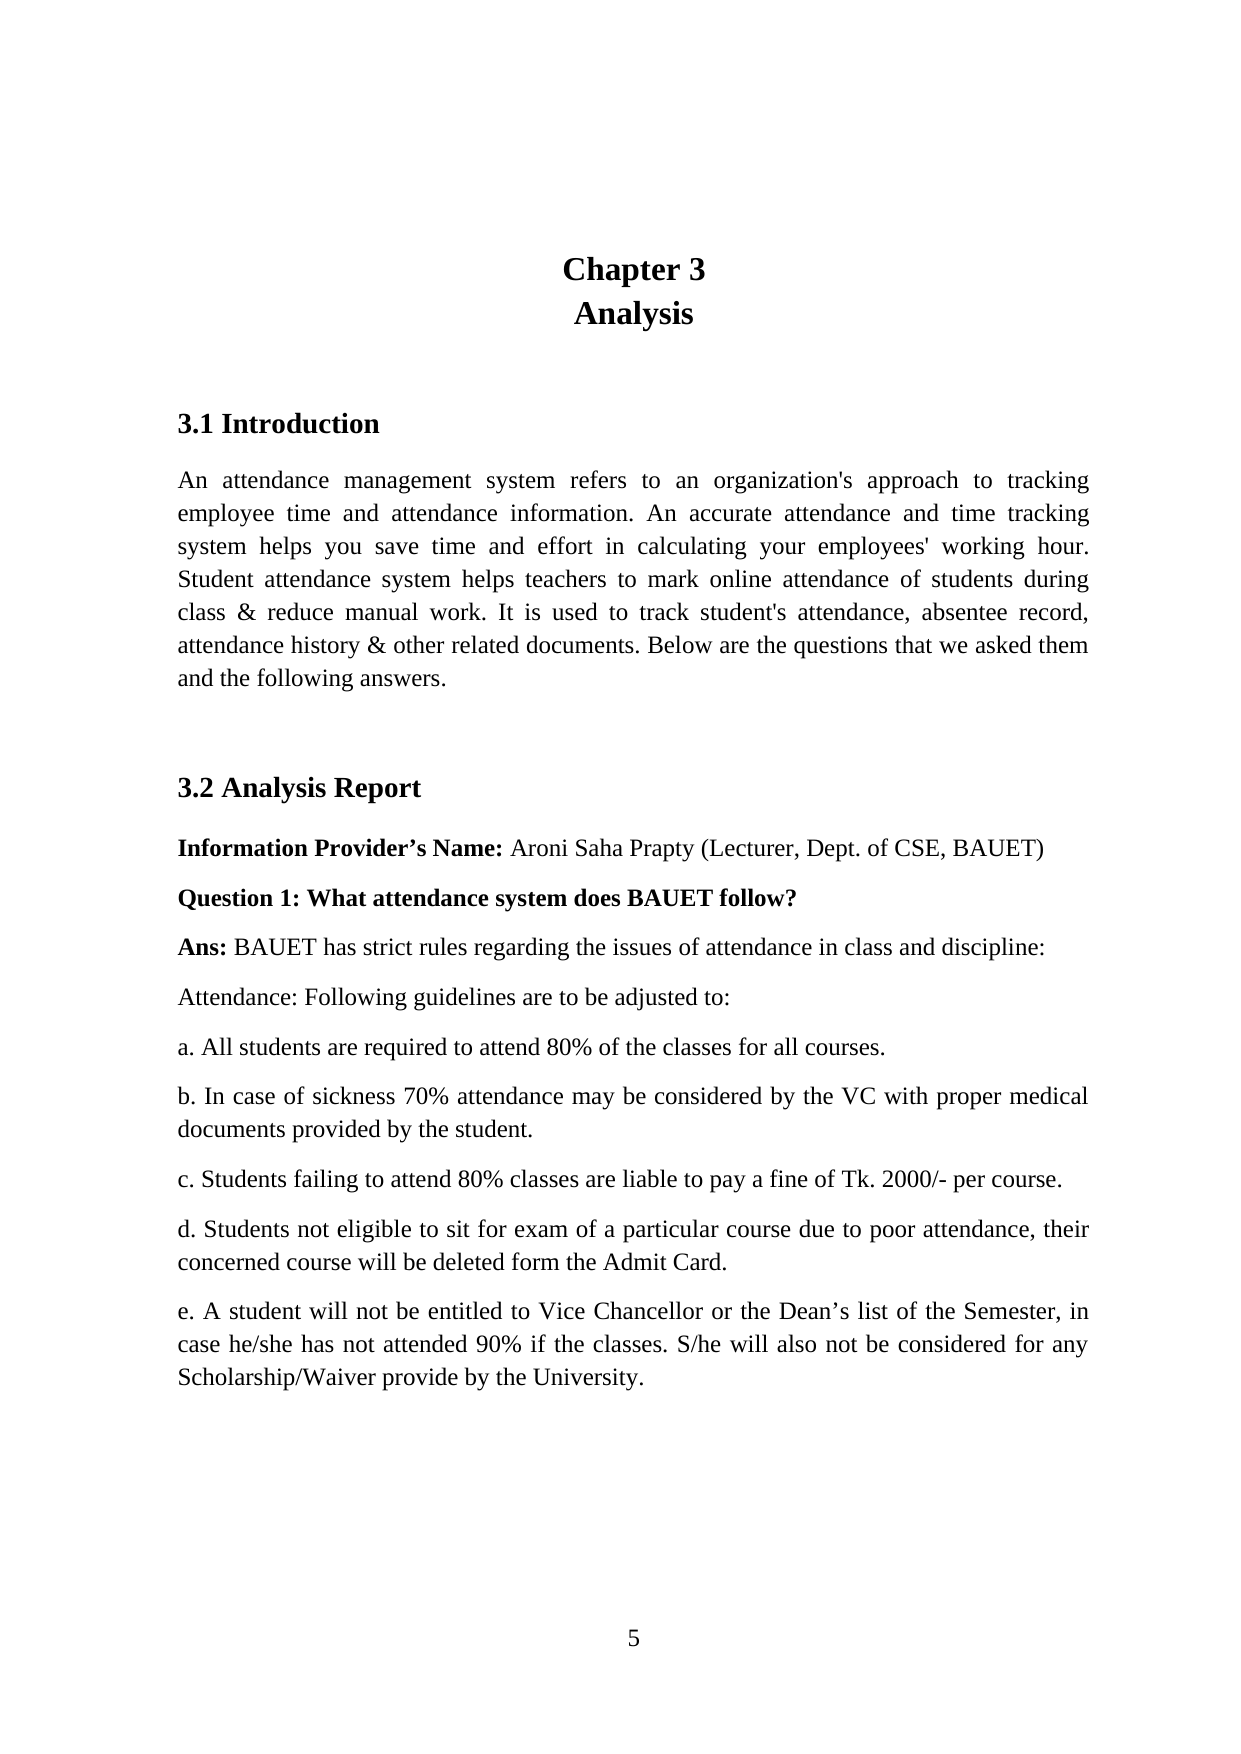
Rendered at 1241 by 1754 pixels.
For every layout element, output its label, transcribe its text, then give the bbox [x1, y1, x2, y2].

text c. Students failing to attend 80% classes are liable to pay a fine of Tk. 2000/- per course. [177, 1164, 1090, 1193]
text a. All students are required to attend 80% of the classes for all courses. [177, 1032, 1090, 1060]
text Chapter 3 [177, 249, 1090, 287]
text b. In case of sickness 70% attendance may be considered by the VC with proper medical documents provided by the student. [177, 1081, 1090, 1143]
text Attendance: Following guidelines are to be adjusted to: [177, 982, 1090, 1011]
text e. A student will not be entitled to Vice Chancellor or the Dean’s list of the Semester, in case he/she has not attended 90% if the classes. S/he will also not be considered for any Scholarship/Waiver provide by the University. [177, 1296, 1090, 1391]
text Information Provider’s Name: Aroni Saha Prapty (Lecturer, Dept. of CSE, BAUET) [177, 833, 1090, 862]
text Question 1: What attendance system does BAUET follow? [177, 883, 1090, 911]
text 3.2 Analysis Report [177, 771, 1090, 804]
text Ans: BAUET has strict rules regarding the issues of attendance in class and discipline: [177, 932, 1090, 961]
text d. Students not eligible to sit for exam of a particular course due to poor attendance, their concerned course will be deleted form the Admit Card. [177, 1214, 1090, 1276]
text An attendance management system refers to an organization's approach to tracking employee time and attendance information. An accurate attendance and time tracking system helps you save time and effort in calculating your employees' working hour. Student attendance system helps teachers to mark online attendance of students during class & reduce manual work. It is used to track student's attendance, absentee record, attendance history & other related documents. Below are the questions that we asked them and the following answers. [177, 465, 1090, 692]
text Analysis [177, 293, 1090, 331]
text 3.1 Introduction [177, 406, 1090, 440]
